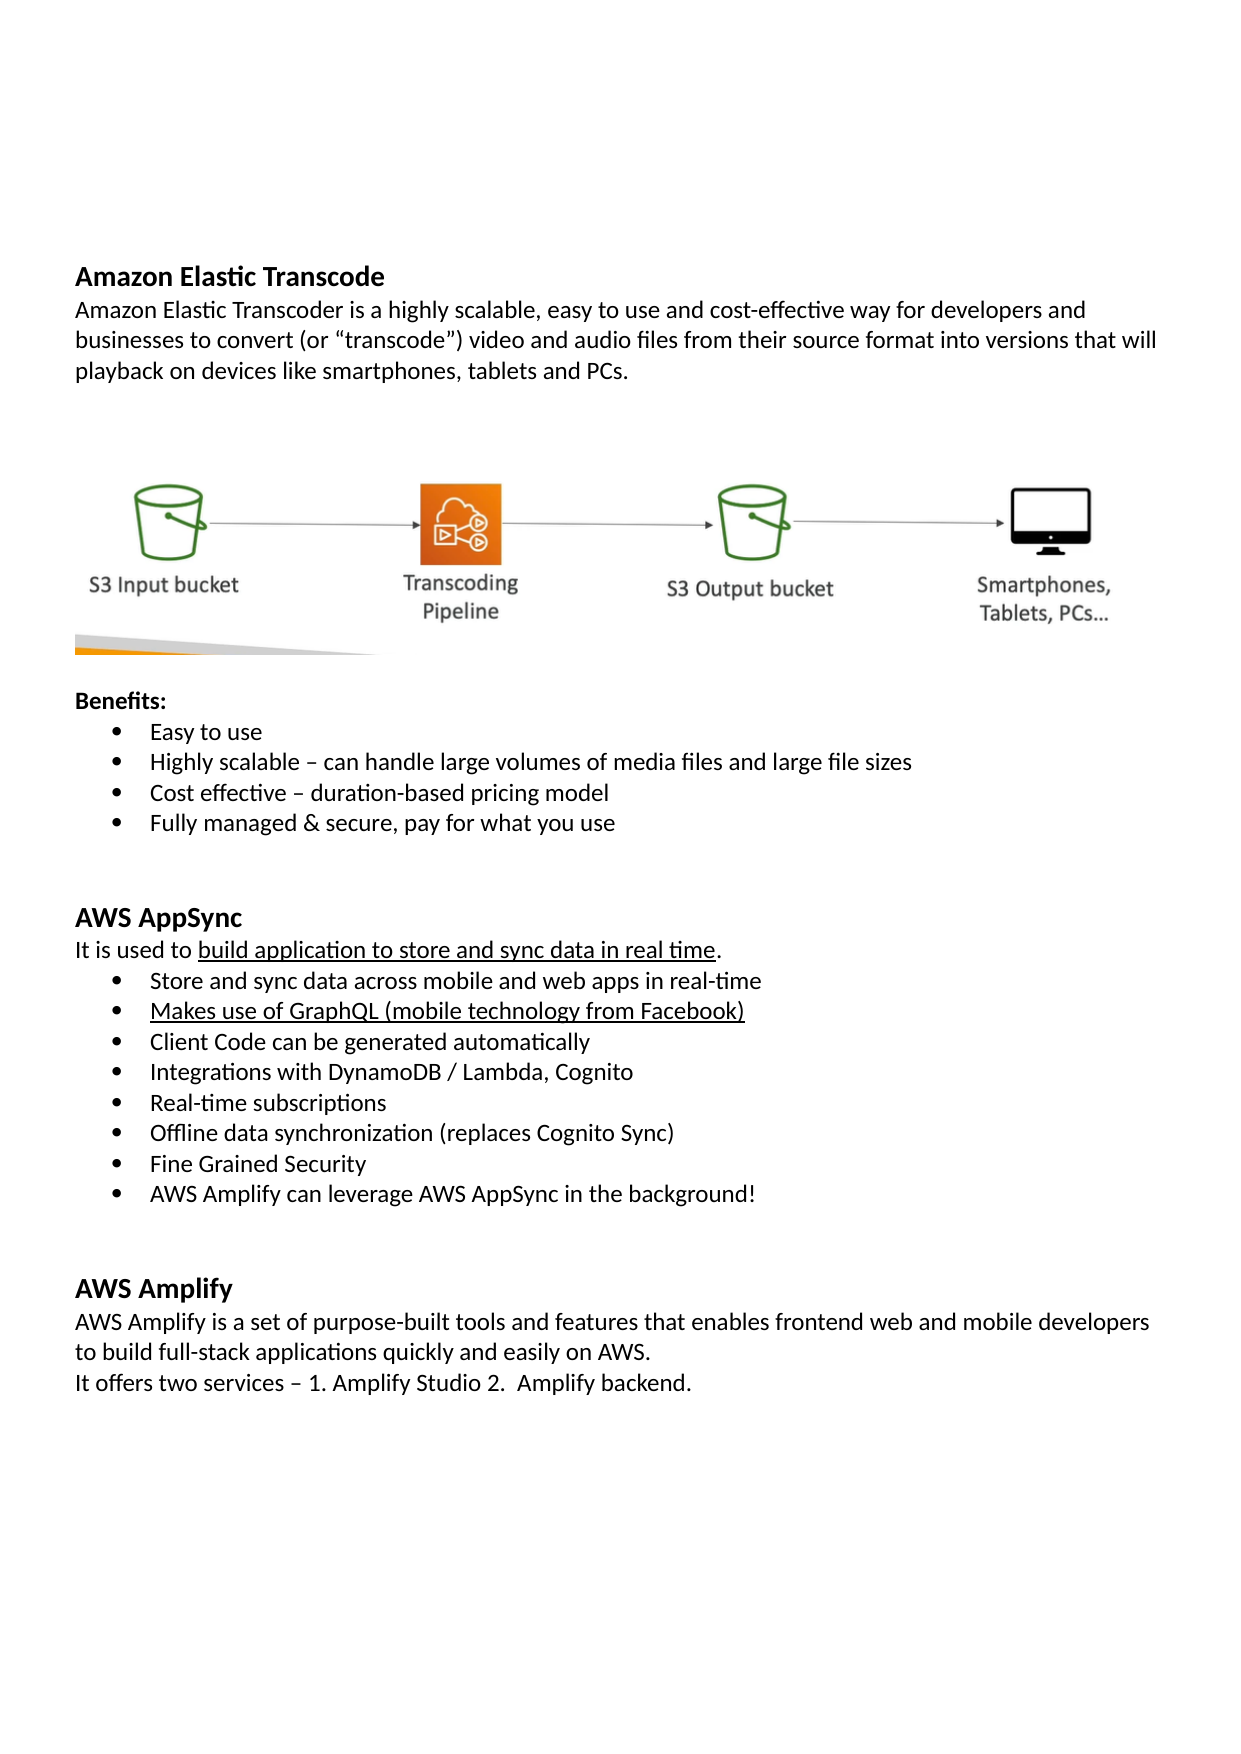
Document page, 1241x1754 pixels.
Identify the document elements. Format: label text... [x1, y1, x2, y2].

text AWS AppSync [75, 899, 1165, 934]
list Store and sync data across mobile and web apps in real-time [112, 965, 1165, 995]
text AWS Amplify is a set of purpose-built tools and features that enables frontend web and mobile developers to build full-stack applications quickly and easily on AWS. [75, 1306, 1165, 1367]
text It offers two services – 1. Amplify Studio 2. Amplify backend. [75, 1367, 1165, 1397]
list Offline data synchronization (replaces Cognito Sync) [112, 1117, 1165, 1148]
text Amazon Elastic Transcoder is a highly scalable, easy to use and cost-effective way for developers and businesses to convert (or “transcode”) video and audio files from their source format into versions that will playback on devices like smartphones, tablets and PCs. [75, 294, 1165, 385]
list Easy to use [112, 716, 1165, 746]
picture [75, 446, 1166, 655]
list Real-time subscriptions [112, 1087, 1165, 1117]
list Highly scalable – can handle large volumes of media files and large file sizes [112, 746, 1165, 777]
list Fine Grained Security [112, 1148, 1165, 1178]
list Cost effective – duration-based pricing model [112, 777, 1165, 807]
text AWS Amplify [75, 1270, 1165, 1306]
text Benefits: [75, 685, 1165, 716]
list Fully managed & secure, pay for what you use [112, 807, 1165, 838]
text Amazon Elastic Transcode [75, 258, 1165, 294]
list Makes use of GraphQL (mobile technology from Facebook) [112, 995, 1165, 1026]
list Client Code can be generated automatically [112, 1026, 1165, 1056]
list AWS Amplify can leverage AWS AppSync in the background! [112, 1178, 1165, 1209]
text It is used to build application to store and sync data in real time. [75, 934, 1165, 965]
list Integrations with DynamoDB / Lambda, Cognito [112, 1056, 1165, 1087]
